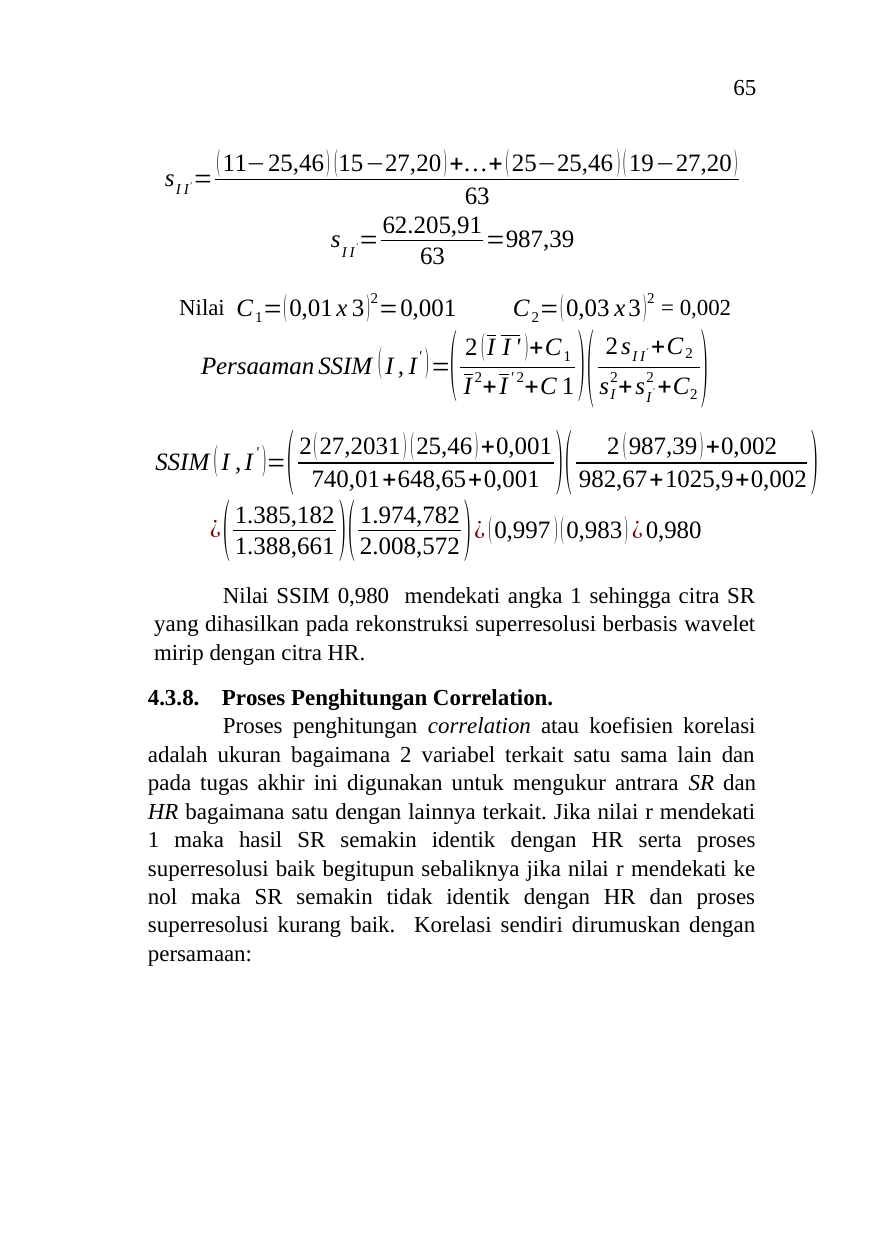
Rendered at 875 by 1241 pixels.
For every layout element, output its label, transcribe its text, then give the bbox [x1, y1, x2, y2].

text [148, 148, 756, 271]
subtitle Proses Penghitungan Correlation. [148, 684, 756, 710]
text Nilai = 0,002 [154, 289, 756, 409]
text Nilai SSIM 0,980 mendekati angka 1 sehingga citra SR yang dihasilkan pada rekonstruksi superresolusi berbasis wavelet mirip dengan citra HR. [154, 582, 756, 665]
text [148, 712, 756, 966]
